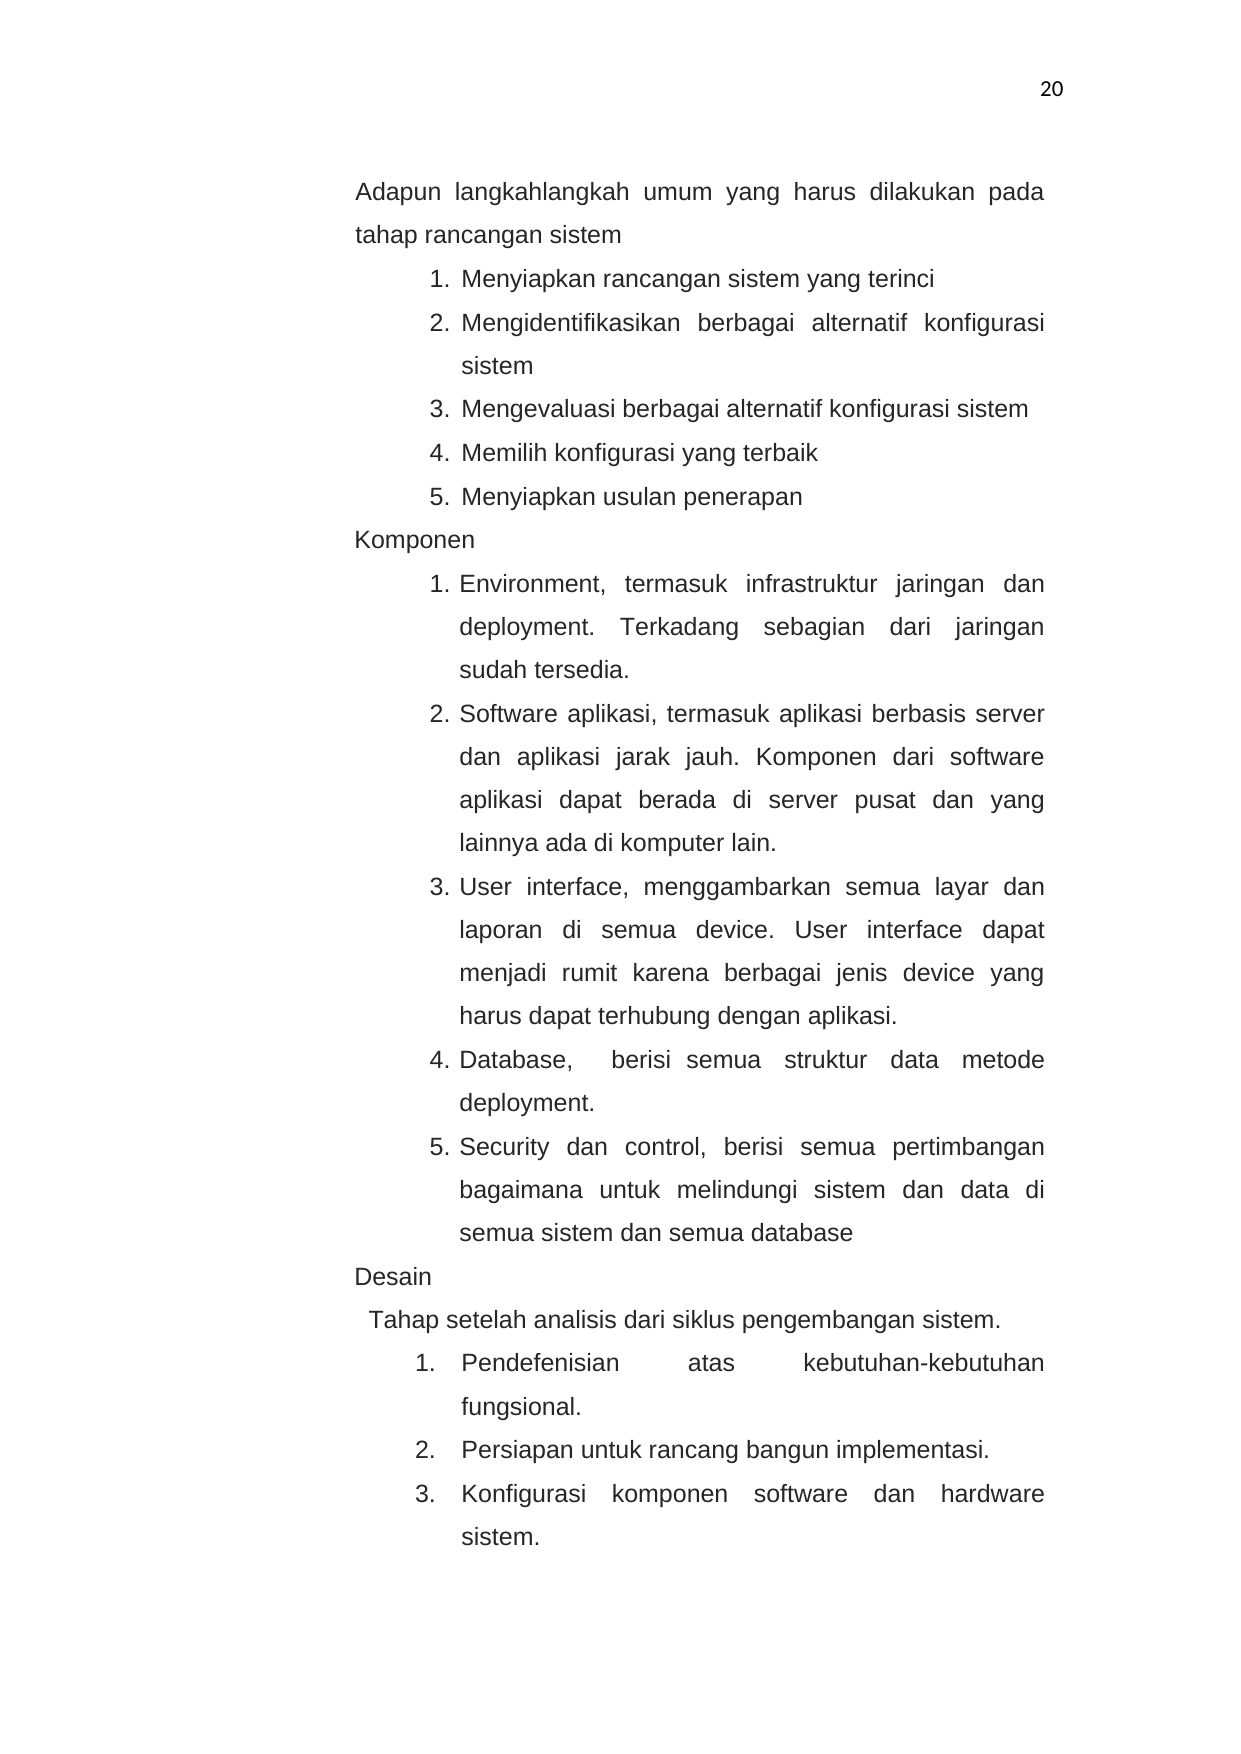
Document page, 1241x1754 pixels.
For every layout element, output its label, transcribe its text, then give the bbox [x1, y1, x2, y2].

list User interface, menggambarkan semua layar dan laporan di semua device. User interface dapat menjadi rumit karena berbagai jenis device yang harus dapat terhubung dengan aplikasi. [429, 872, 1045, 1030]
list Mengidentifikasikan berbagai alternatif konfigurasi sistem [429, 308, 1045, 379]
list Memilih konfigurasi yang terbaik [429, 438, 1045, 467]
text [354, 177, 1045, 249]
list Security dan control, berisi semua pertimbangan bagaimana untuk melindungi sistem dan data di semua sistem dan semua database [429, 1132, 1045, 1247]
list Menyiapkan usulan penerapan [429, 482, 1045, 510]
list Konfigurasi komponen software dan hardware sistem. [415, 1479, 1045, 1551]
text Desain [354, 1262, 1045, 1290]
list Database, berisi semua struktur data metode deployment. [429, 1045, 1045, 1117]
list Environment, termasuk infrastruktur jaringan dan deployment. Terkadang sebagian dari jaringan sudah tersedia. [429, 569, 1045, 684]
text Tahap setelah analisis dari siklus pengembangan sistem. [307, 1305, 1063, 1334]
list Menyiapkan rancangan sistem yang terinci [429, 264, 1045, 293]
list Pendefenisian atas kebutuhan-kebutuhan fungsional. [415, 1348, 1045, 1420]
list Mengevaluasi berbagai alternatif konfigurasi sistem [429, 394, 1045, 423]
list Software aplikasi, termasuk aplikasi berbasis server dan aplikasi jarak jauh. Komponen dari software aplikasi dapat berada di server pusat dan yang lainnya ada di komputer lain. [429, 699, 1045, 857]
list Persiapan untuk rancang bangun implementasi. [415, 1435, 1045, 1464]
text Komponen [354, 525, 1045, 554]
